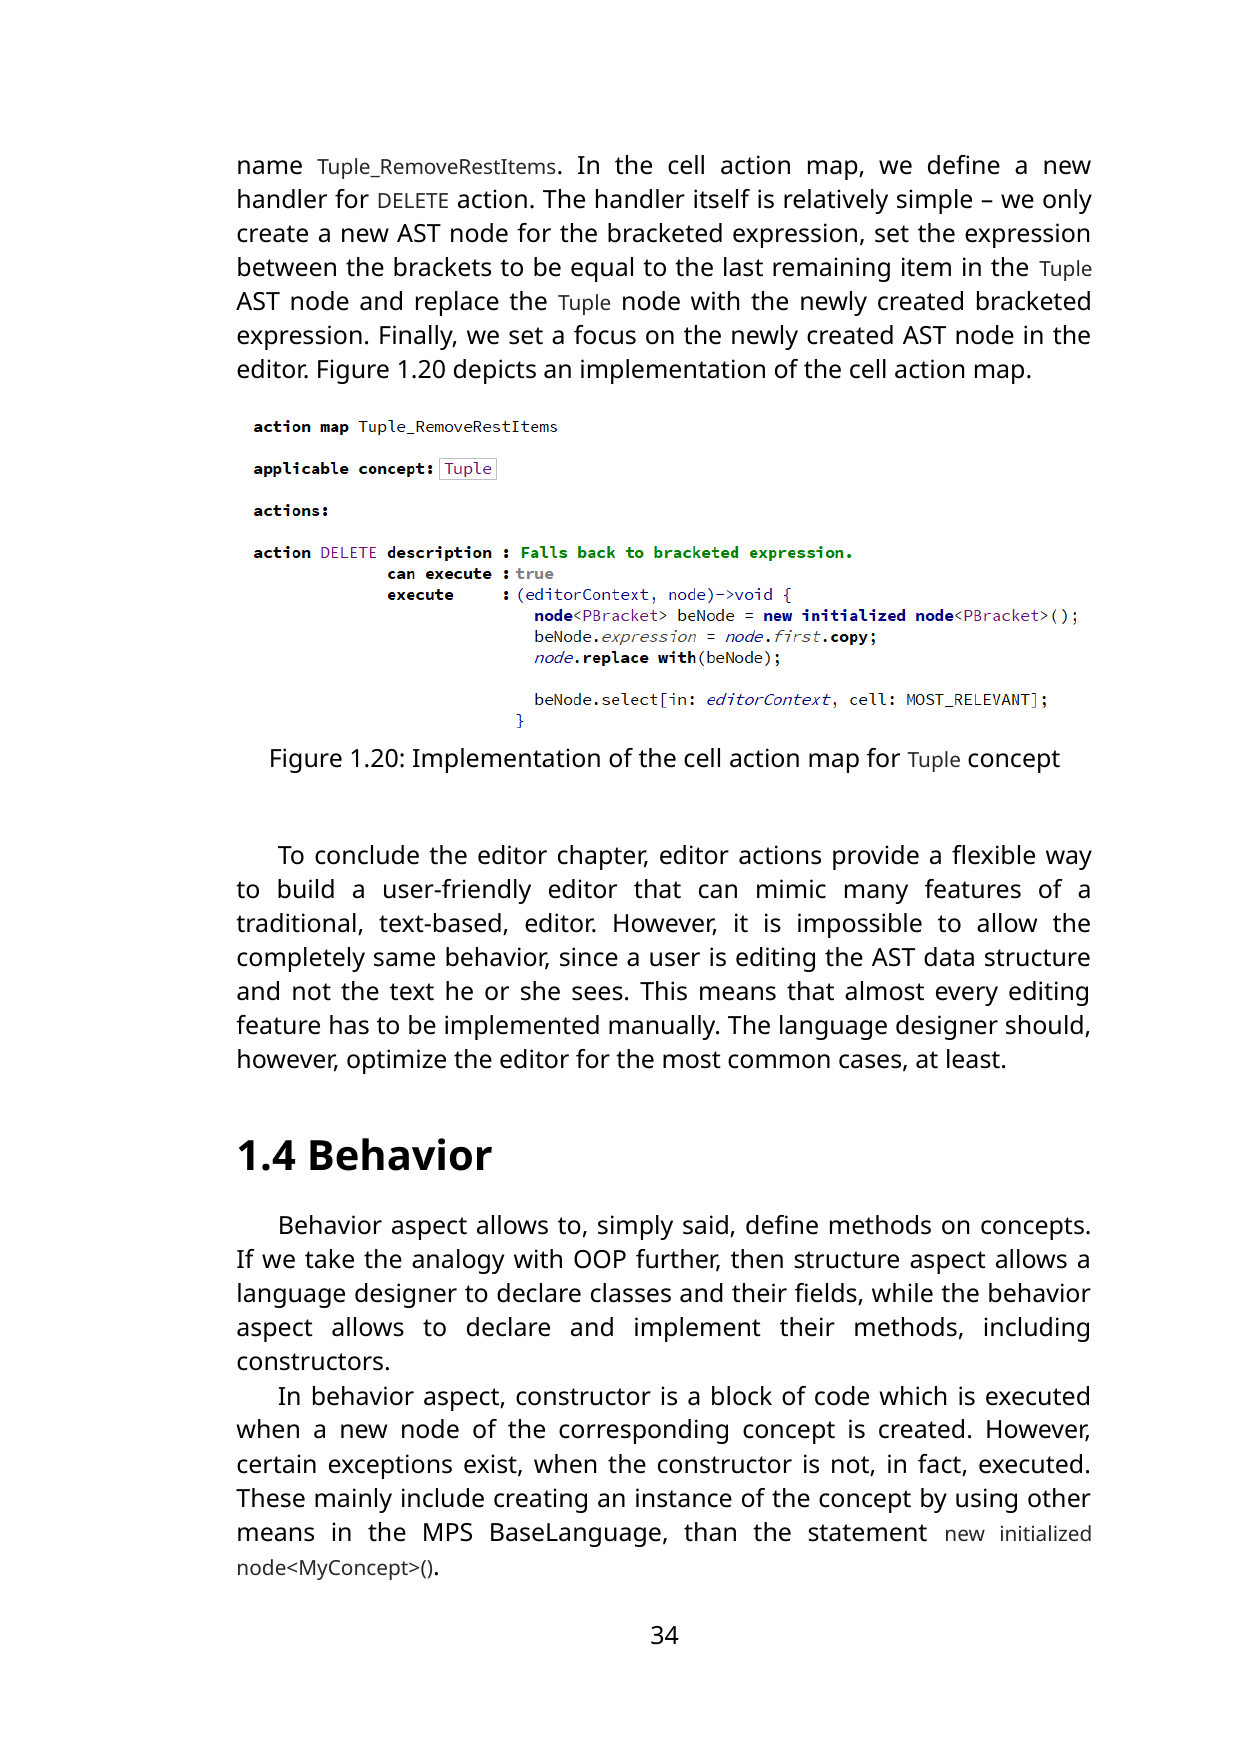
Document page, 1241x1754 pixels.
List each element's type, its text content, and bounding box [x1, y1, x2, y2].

text Figure 1.20: Implementation of the cell action map for Tuple concept [236, 740, 1092, 774]
text To conclude the editor chapter, editor actions provide a flexible way to build a user-friendly editor that can mimic many features of a traditional, text-based, editor. However, it is impossible to allow the completely same behavior, since a user is editing the AST data structure and not the text he or she sees. This means that almost every editing feature has to be implemented manually. The language designer should, however, optimize the editor for the most common cases, at least. [236, 838, 1092, 1076]
text Behavior aspect allows to, simply said, define methods on concepts. If we take the analogy with OOP further, then structure aspect allows a language designer to declare classes and their fields, while the behavior aspect allows to declare and implement their methods, including constructors. [236, 1208, 1092, 1378]
text In behavior aspect, constructor is a block of code which is executed when a new node of the corresponding concept is created. However, certain exceptions exist, when the constructor is not, in fact, executed. These mainly include creating an instance of the concept by using other means in the MPS BaseLanguage, than the statement new initialized node<MyConcept>(). [236, 1378, 1092, 1582]
picture [253, 420, 1076, 728]
subtitle 1.4 Behavior [236, 1126, 1092, 1183]
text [236, 148, 1092, 386]
